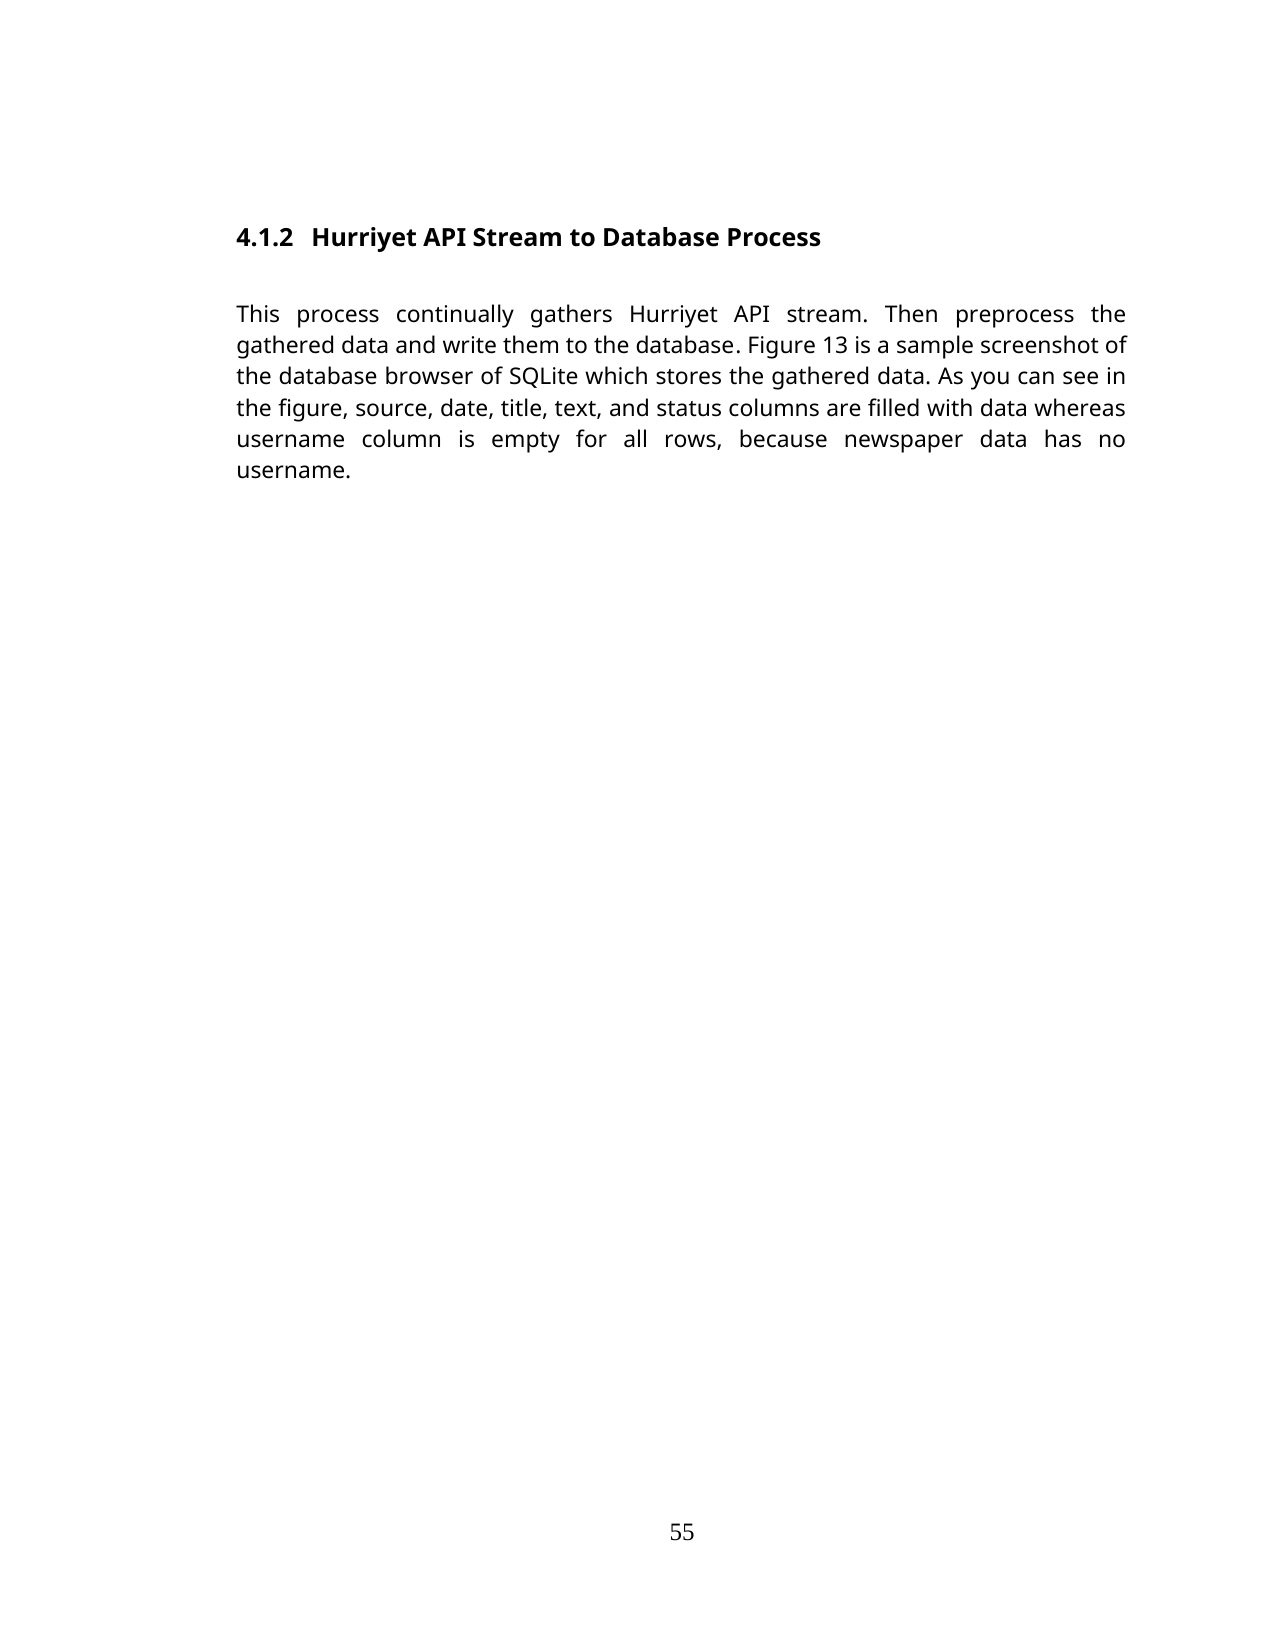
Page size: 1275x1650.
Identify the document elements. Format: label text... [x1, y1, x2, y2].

text This process continually gathers Hurriyet API stream. Then preprocess the gathered data and write them to the database. Figure 13 is a sample screenshot of the database browser of SQLite which stores the gathered data. As you can see in the figure, source, date, title, text, and status columns are filled with data whereas username column is empty for all rows, because newspaper data has no username. [236, 298, 1127, 485]
subtitle Hurriyet API Stream to Database Process [236, 219, 1127, 253]
